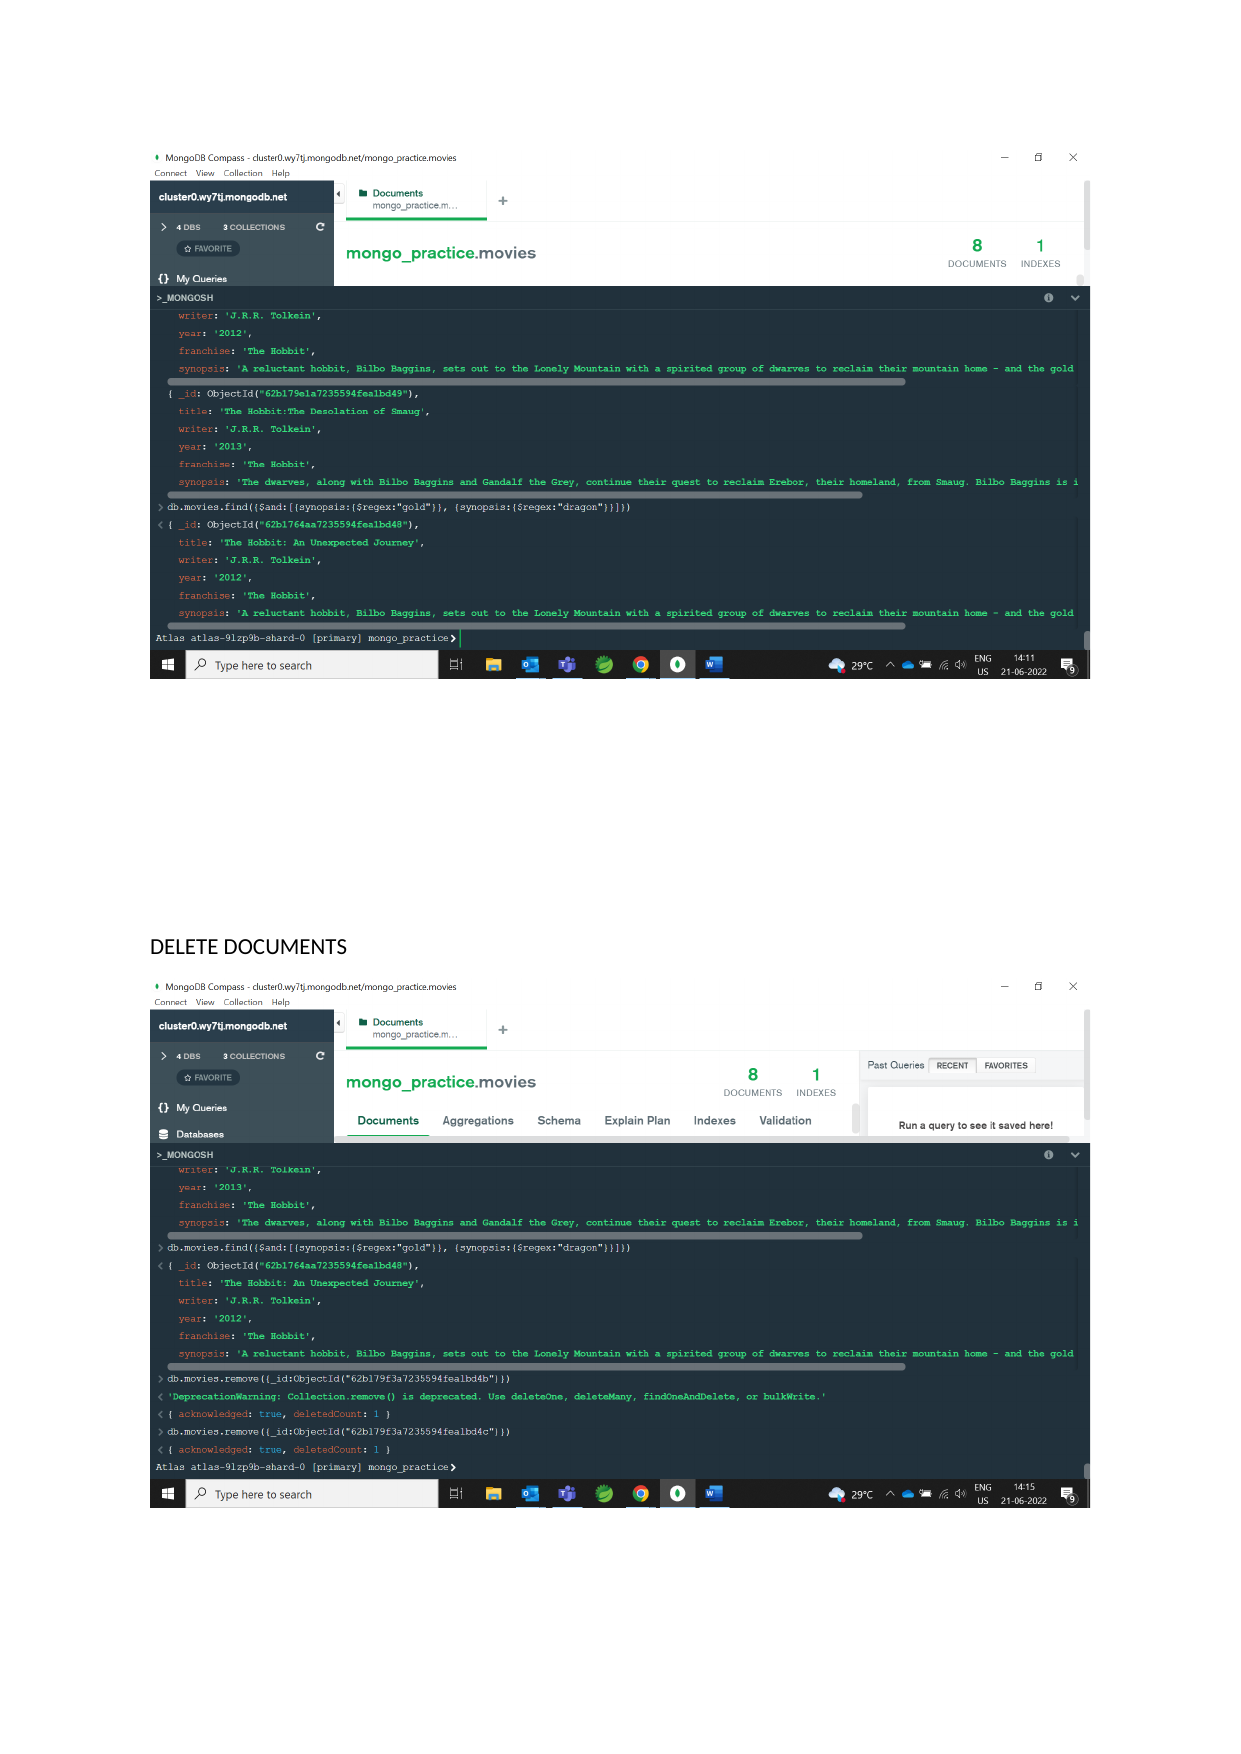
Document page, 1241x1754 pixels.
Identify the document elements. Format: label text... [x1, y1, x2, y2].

picture [150, 150, 1091, 679]
picture [150, 978, 1091, 1508]
text DELETE DOCUMENTS [150, 932, 1090, 960]
